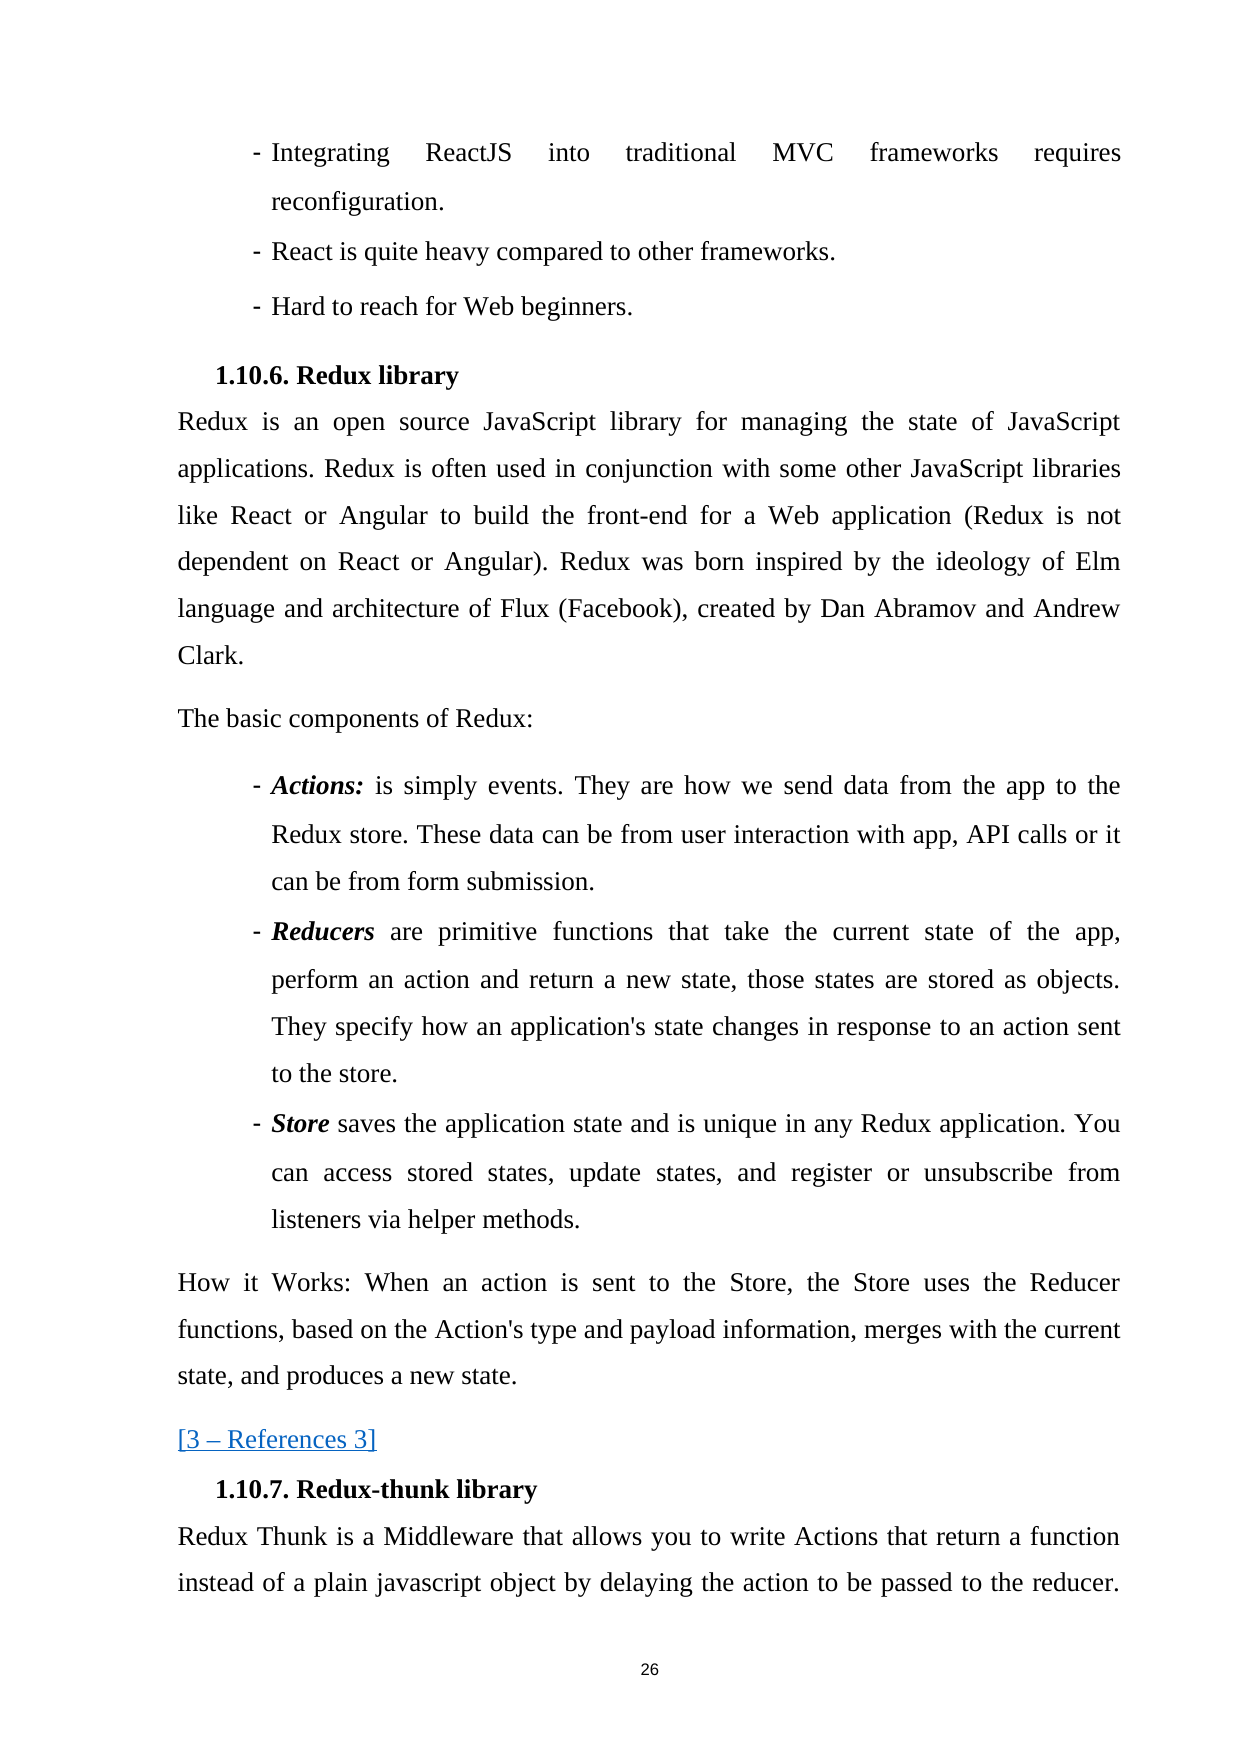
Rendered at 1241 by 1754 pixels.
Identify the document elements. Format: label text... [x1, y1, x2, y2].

subtitle Redux-thunk library [215, 1473, 1122, 1504]
text The basic components of Redux: [177, 702, 1122, 733]
list Store saves the application state and is unique in any Redux application. You can access stored states, update states, and register or unsubscribe from listeners via helper methods. [252, 1104, 1122, 1234]
subtitle Redux library [215, 359, 1122, 390]
text [3 – References 3] [177, 1423, 1122, 1454]
list React is quite heavy compared to other frameworks. [252, 232, 1122, 268]
list Integrating ReactJS into traditional MVC frameworks requires reconfiguration. [252, 132, 1122, 216]
list Hard to reach for Web beginners. [252, 287, 1122, 324]
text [177, 1519, 1122, 1597]
list Reducers are primitive functions that take the current state of the app, perform an action and return a new state, those states are stored as objects. They specify how an application's state changes in response to an action sent to the store. [252, 911, 1122, 1088]
text How it Works: When an action is sent to the Store, the Store uses the Reducer functions, based on the Action's type and payload information, merges with the current state, and produces a new state. [177, 1266, 1122, 1391]
list Actions: is simply events. They are how we send data from the app to the Redux store. These data can be from user interaction with app, API calls or it can be from form submission. [252, 766, 1122, 896]
text Redux is an open source JavaScript library for managing the state of JavaScript applications. Redux is often used in conjunction with some other JavaScript libraries like React or Angular to build the front-end for a Web application (Redux is not dependent on React or Angular). Redux was born inspired by the ideology of Elm language and architecture of Flux (Facebook), created by Dan Abramov and Andrew Clark. [177, 406, 1122, 670]
